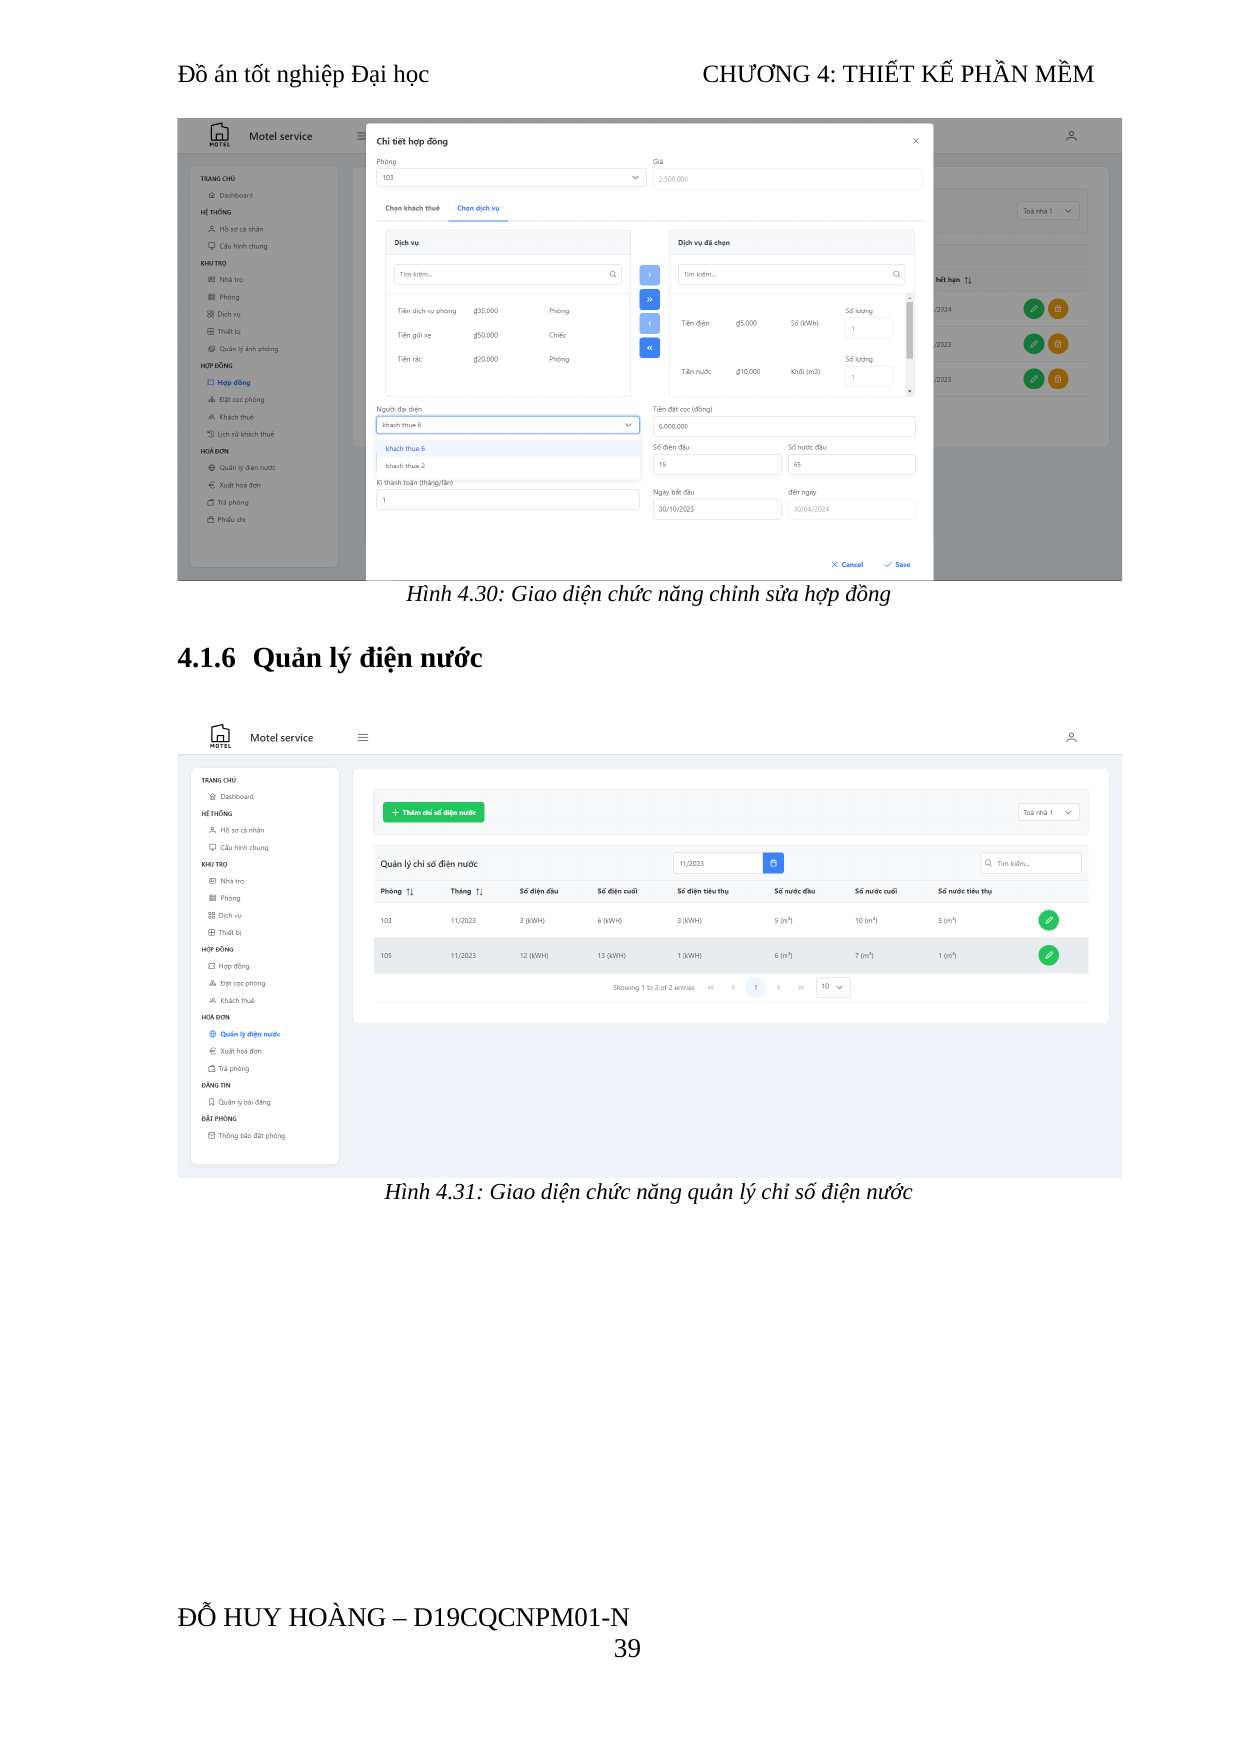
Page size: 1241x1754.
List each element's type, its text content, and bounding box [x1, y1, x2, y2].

picture [177, 118, 1123, 581]
subtitle Quản lý điện nước [177, 641, 1122, 674]
picture [177, 720, 1123, 1178]
